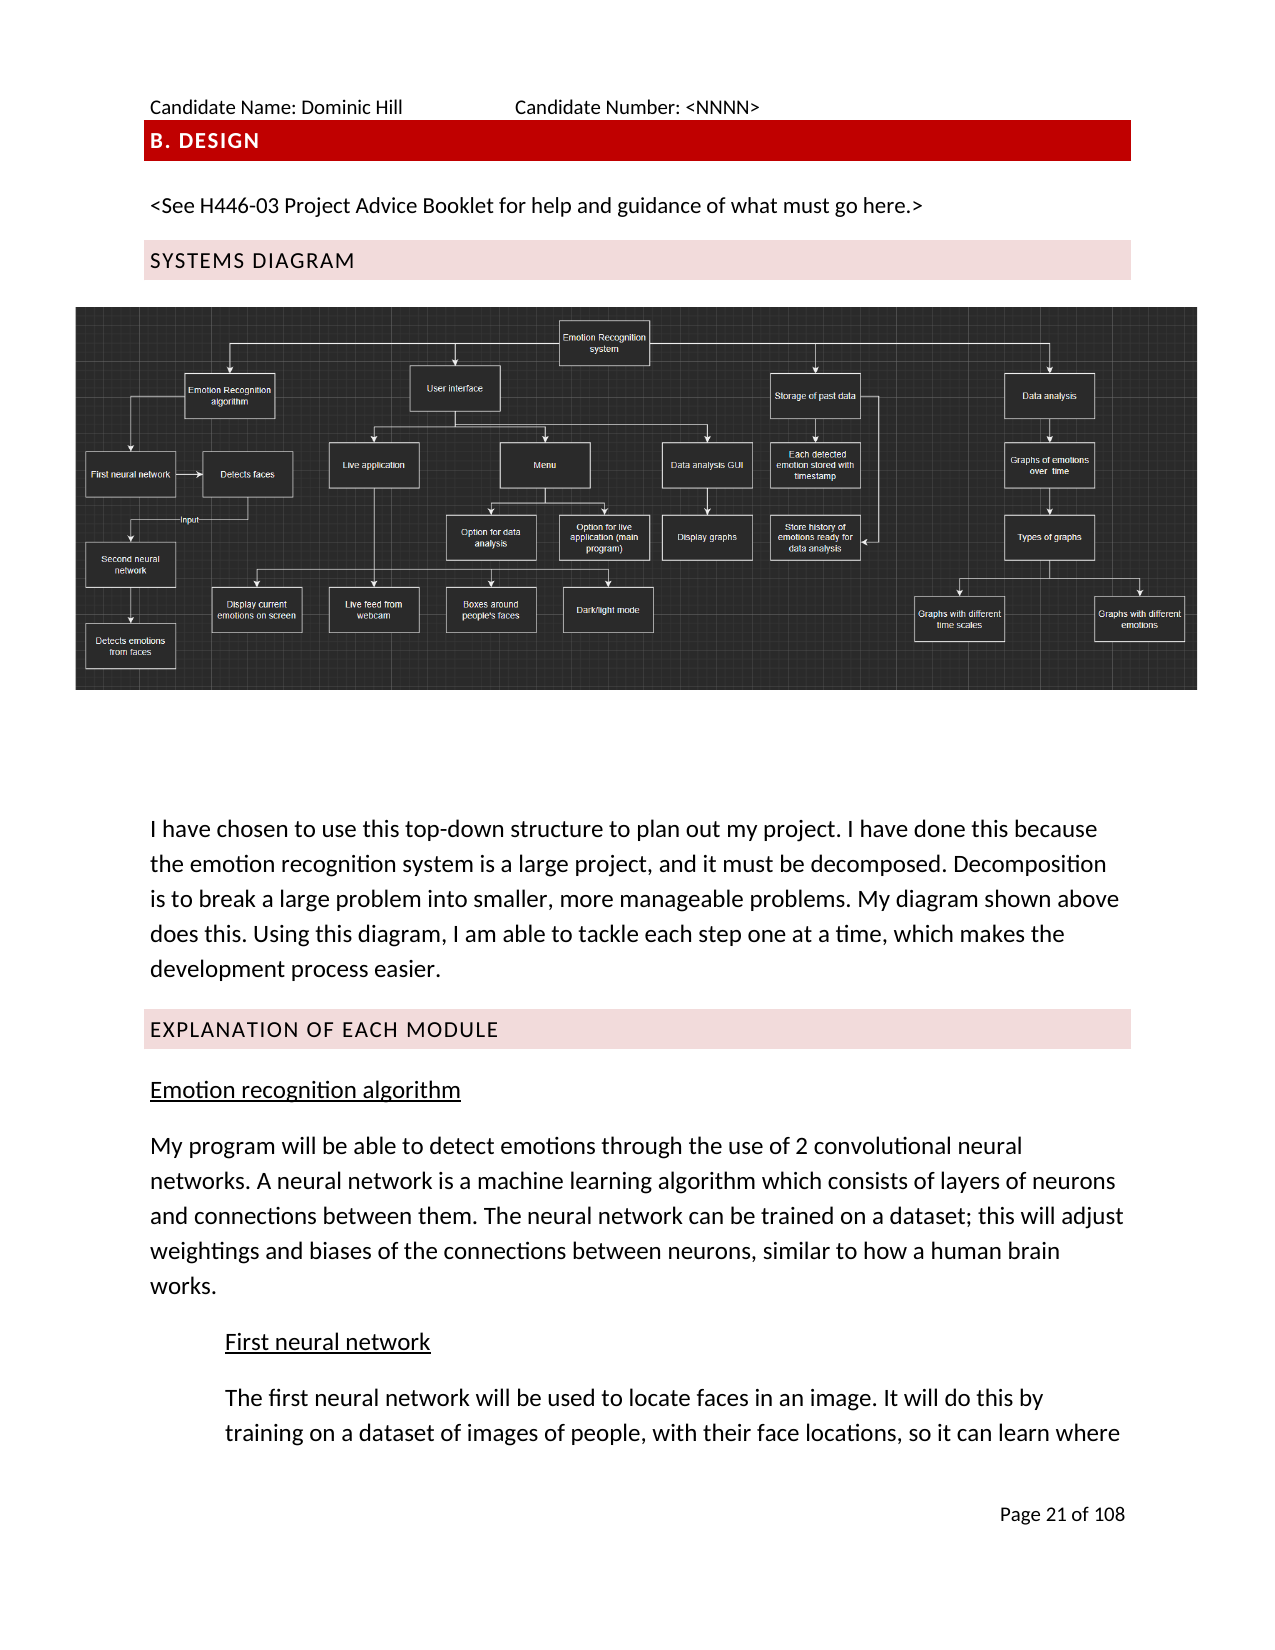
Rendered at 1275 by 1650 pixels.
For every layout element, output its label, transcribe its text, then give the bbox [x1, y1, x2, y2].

subtitle Explanation of each module [150, 1015, 1125, 1043]
text I have chosen to use this top-down structure to plan out my project. I have done this because the emotion recognition system is a large project, and it must be decomposed. Decomposition is to break a large problem into smaller, more manageable problems. My diagram shown above does this. Using this diagram, I am able to tackle each step one at a time, which makes the development process easier. [150, 813, 1125, 983]
text My program will be able to detect emotions through the use of 2 convolutional neural networks. A neural network is a machine learning algorithm which consists of layers of neurons and connections between them. The neural network can be trained on a dataset; this will adjust weightings and biases of the connections between neurons, similar to how a human brain works. [150, 1130, 1125, 1301]
subtitle B. Design [150, 126, 1125, 154]
text Emotion recognition algorithm [150, 1074, 1125, 1105]
subtitle Systems diagram [150, 246, 1125, 274]
text First neural network [150, 1326, 1125, 1356]
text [225, 1382, 1125, 1447]
picture [75, 307, 1196, 689]
text <See H446-03 Project Advice Booklet for help and guidance of what must go here.> [150, 191, 1125, 219]
